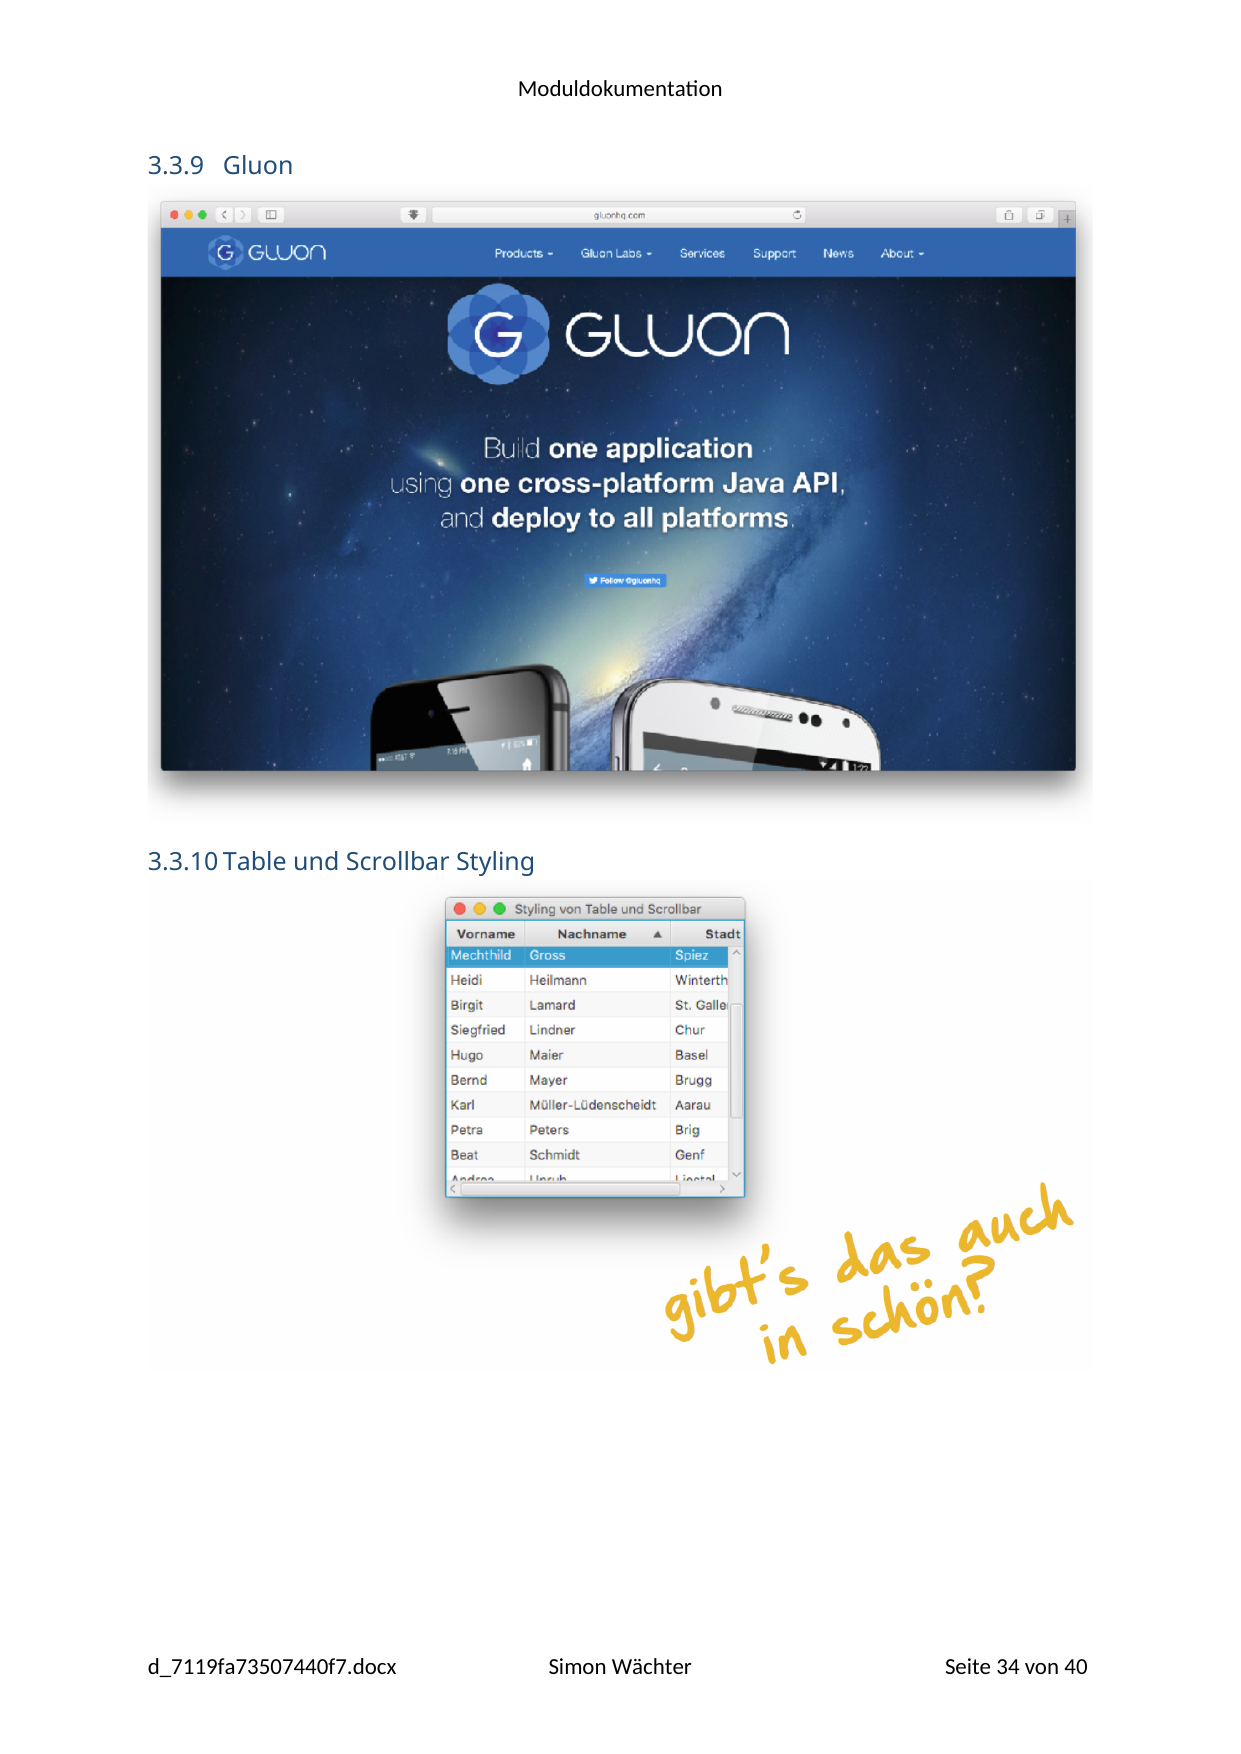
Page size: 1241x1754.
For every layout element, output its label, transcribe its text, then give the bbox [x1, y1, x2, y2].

picture [147, 880, 1093, 1370]
subtitle Gluon [148, 148, 1093, 182]
subtitle Table und Scrollbar Styling [148, 843, 1093, 878]
picture [147, 184, 1093, 825]
